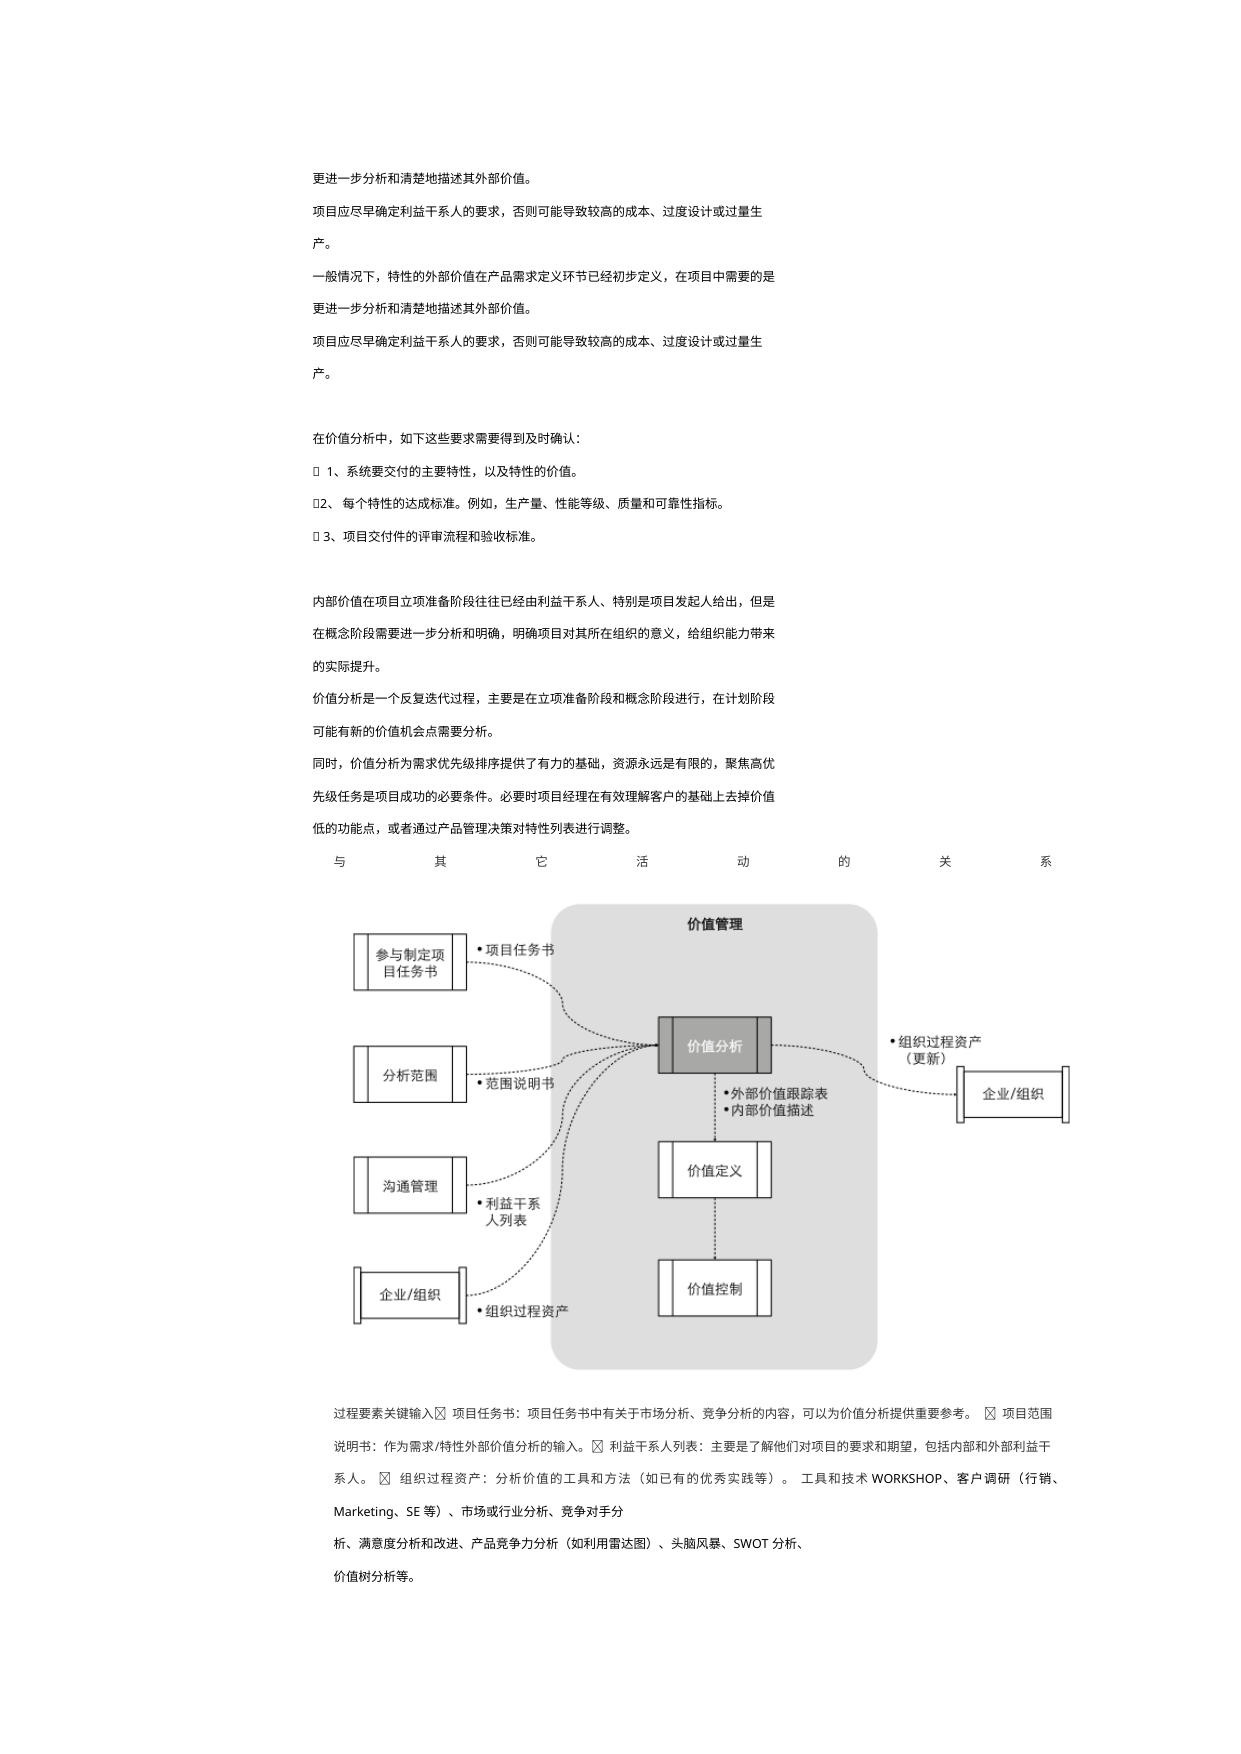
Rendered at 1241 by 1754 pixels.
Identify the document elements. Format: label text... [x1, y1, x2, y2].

text 在概念阶段需要进一步分析和明确，明确项目对其所在组织的意义，给组织能力带来 [312, 617, 1053, 649]
text 一般情况下，特性的外部价值在产品需求定义环节已经初步定义，在项目中需要的是 [312, 259, 1053, 292]
text 产。 [312, 357, 1053, 389]
text 的实际提升。 [312, 649, 1053, 682]
text 内部价值在项目立项准备阶段往往已经由利益干系人、特别是项目发起人给出，但是 [312, 584, 1053, 617]
text 先级任务是项目成功的必要条件。必要时项目经理在有效理解客户的基础上去掉价值 [312, 779, 1053, 812]
text 更进一步分析和清楚地描述其外部价值。 [312, 162, 1053, 194]
text 低的功能点，或者通过产品管理决策对特性列表进行调整。 [312, 812, 1053, 844]
text WORKSHOP、客户调研（行销、Marketing、SE 等）、市场或行业分析、竞争对手分 [333, 1397, 1053, 1527]
text 产。 [312, 227, 1053, 259]
text 价值树分析等。 [333, 1559, 1053, 1592]
picture [333, 880, 1088, 1394]
text 在价值分析中，如下这些要求需要得到及时确认： [312, 422, 1053, 454]
text  3、项目交付件的评审流程和验收标准。 [312, 519, 1053, 552]
text 项目应尽早确定利益干系人的要求，否则可能导致较高的成本、过度设计或过量生 [312, 324, 1053, 357]
text  1、系统要交付的主要特性，以及特性的价值。 [312, 454, 1053, 487]
text 价值分析是一个反复迭代过程，主要是在立项准备阶段和概念阶段进行，在计划阶段 [312, 682, 1053, 714]
text 2、 每个特性的达成标准。例如，生产量、性能等级、质量和可靠性指标。 [312, 487, 1053, 519]
text 更进一步分析和清楚地描述其外部价值。 [312, 292, 1053, 324]
text 析、满意度分析和改进、产品竞争力分析（如利用雷达图）、头脑风暴、SWOT 分析、 [333, 1527, 1053, 1559]
text 项目应尽早确定利益干系人的要求，否则可能导致较高的成本、过度设计或过量生 [312, 194, 1053, 227]
text 同时，价值分析为需求优先级排序提供了有力的基础，资源永远是有限的，聚焦高优 [312, 747, 1053, 779]
text 可能有新的价值机会点需要分析。 [312, 714, 1053, 747]
